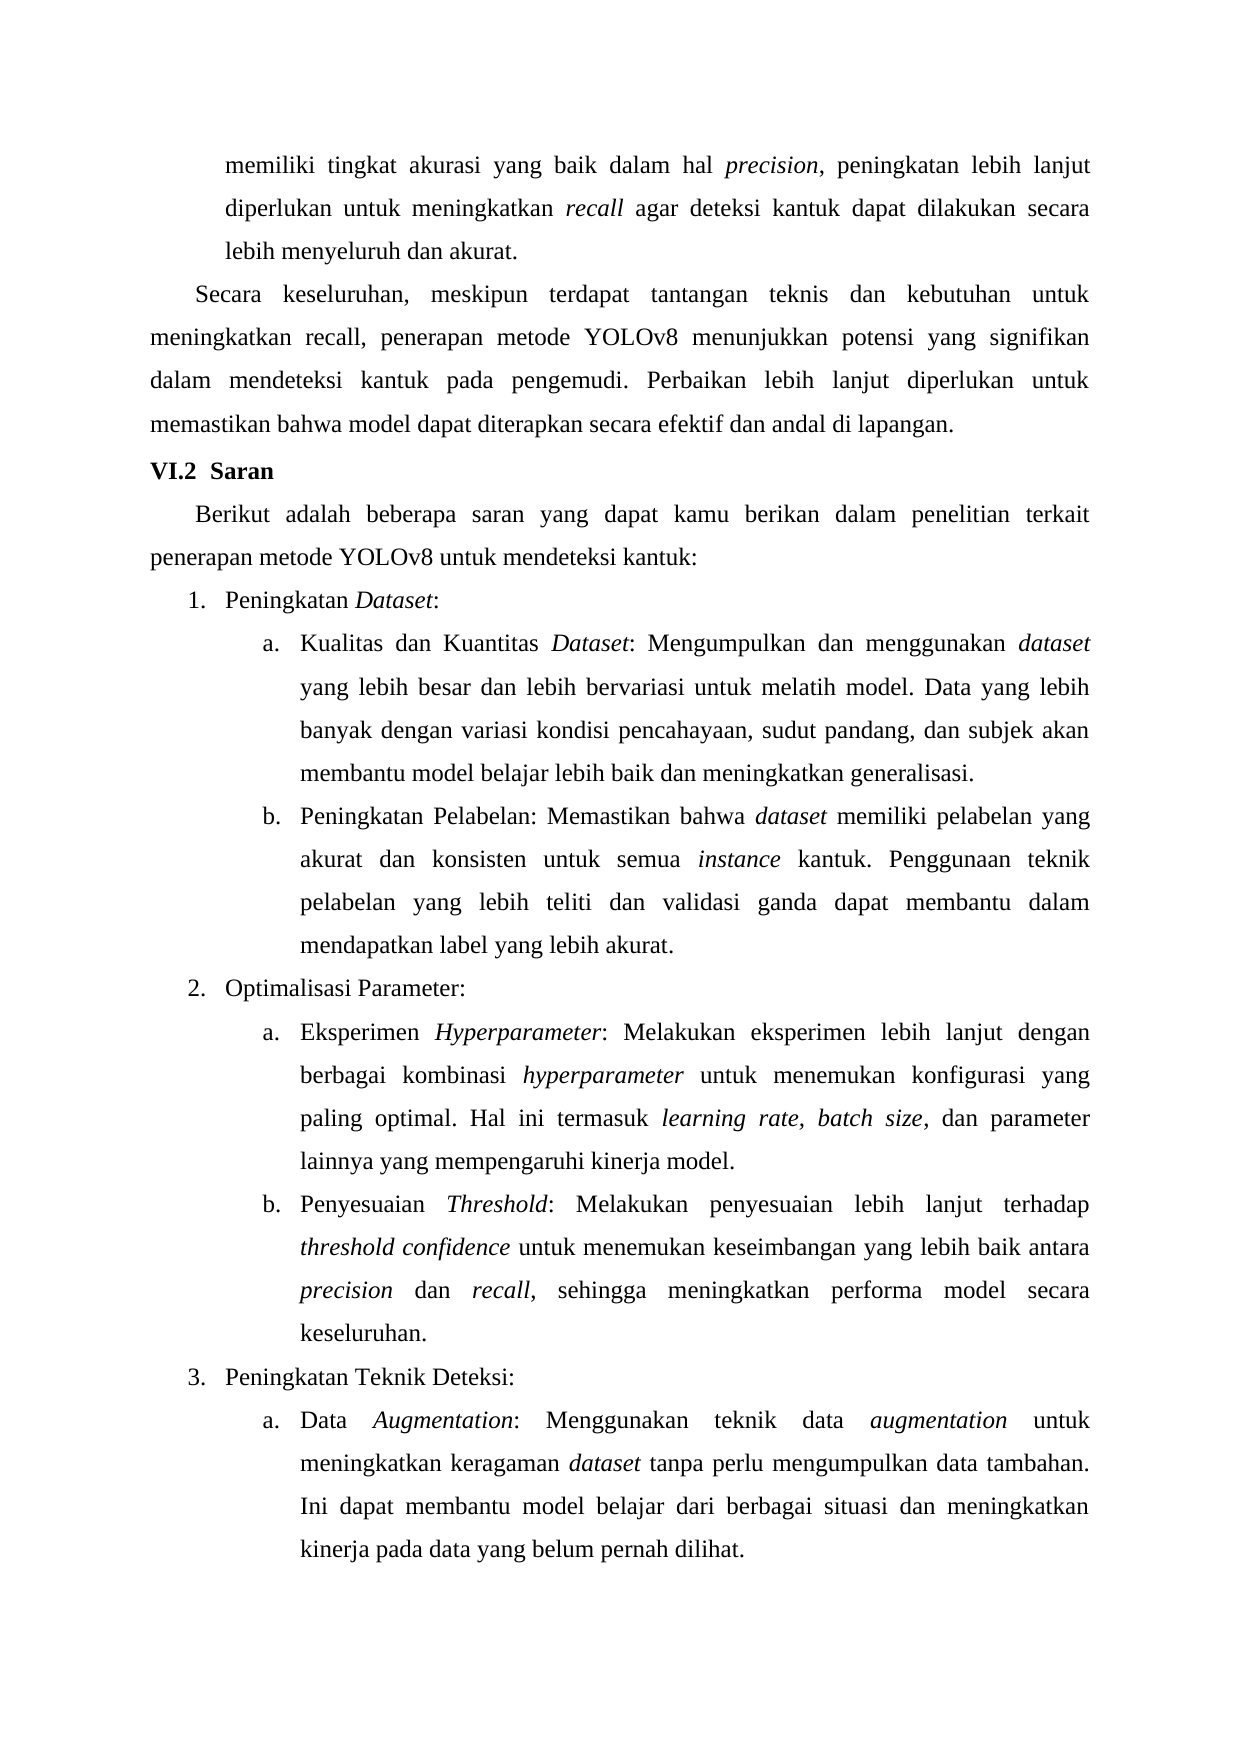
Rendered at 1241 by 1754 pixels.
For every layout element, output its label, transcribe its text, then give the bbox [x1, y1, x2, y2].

list Penyesuaian Threshold: Melakukan penyesuaian lebih lanjut terhadap threshold confidence untuk menemukan keseimbangan yang lebih baik antara precision dan recall, sehingga meningkatkan performa model secara keseluruhan. [262, 1189, 1090, 1347]
text Berikut adalah beberapa saran yang dapat kamu berikan dalam penelitian terkait penerapan metode YOLOv8 untuk mendeteksi kantuk: [150, 499, 1090, 571]
list Kualitas dan Kuantitas Dataset: Mengumpulkan dan menggunakan dataset yang lebih besar dan lebih bervariasi untuk melatih model. Data yang lebih banyak dengan variasi kondisi pencahayaan, sudut pandang, dan subjek akan membantu model belajar lebih baik dan meningkatkan generalisasi. [262, 628, 1090, 787]
list Peningkatan Teknik Deteksi: [187, 1362, 1090, 1390]
list Eksperimen Hyperparameter: Melakukan eksperimen lebih lanjut dengan berbagai kombinasi hyperparameter untuk menemukan konfigurasi yang paling optimal. Hal ini termasuk learning rate, batch size, dan parameter lainnya yang mempengaruhi kinerja model. [262, 1017, 1090, 1175]
subtitle Saran [150, 456, 1090, 485]
list Optimalisasi Parameter: [187, 973, 1090, 1002]
list Peningkatan Dataset: [187, 585, 1090, 614]
list Peningkatan Pelabelan: Memastikan bahwa dataset memiliki pelabelan yang akurat dan konsisten untuk semua instance kantuk. Penggunaan teknik pelabelan yang lebih teliti dan validasi ganda dapat membantu dalam mendapatkan label yang lebih akurat. [262, 801, 1090, 959]
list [187, 150, 1090, 265]
list Data Augmentation: Menggunakan teknik data augmentation untuk meningkatkan keragaman dataset tanpa perlu mengumpulkan data tambahan. Ini dapat membantu model belajar dari berbagai situasi dan meningkatkan kinerja pada data yang belum pernah dilihat. [262, 1405, 1090, 1563]
text Secara keseluruhan, meskipun terdapat tantangan teknis dan kebutuhan untuk meningkatkan recall, penerapan metode YOLOv8 menunjukkan potensi yang signifikan dalam mendeteksi kantuk pada pengemudi. Perbaikan lebih lanjut diperlukan untuk memastikan bahwa model dapat diterapkan secara efektif dan andal di lapangan. [150, 279, 1090, 437]
